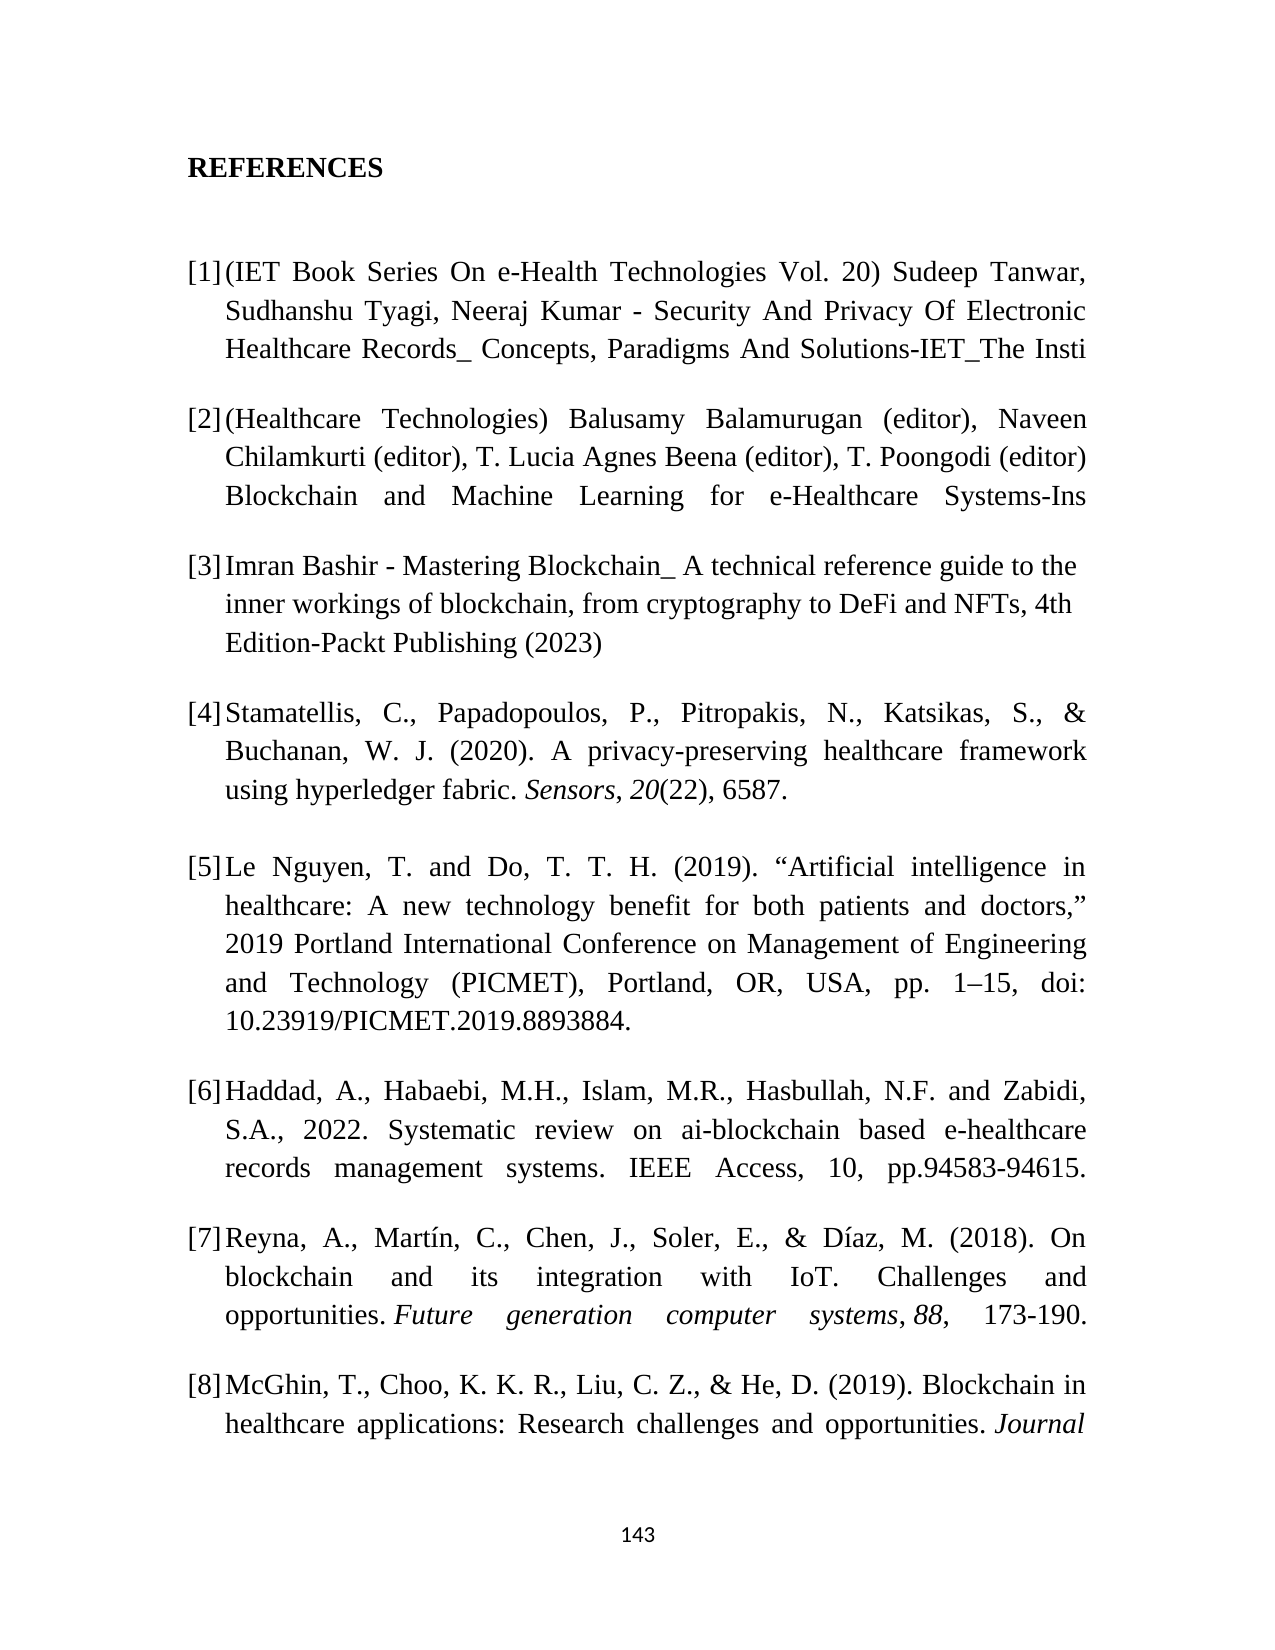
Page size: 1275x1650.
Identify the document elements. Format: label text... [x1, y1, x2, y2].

list Le Nguyen, T. and Do, T. T. H. (2019). “Artificial intelligence in healthcare: A new technology benefit for both patients and doctors,” 2019 Portland International Conference on Management of Engineering and Technology (PICMET), Portland, OR, USA, pp. 1–15, doi: 10.23919/PICMET.2019.8893884. [187, 849, 1087, 1069]
list Imran Bashir - Mastering Blockchain_ A technical reference guide to the inner workings of blockchain, from cryptography to DeFi and NFTs, 4th Edition-Packt Publishing (2023) [187, 548, 1087, 691]
list Stamatellis, C., Papadopoulos, P., Pitropakis, N., Katsikas, S., & Buchanan, W. J. (2020). A privacy-preserving healthcare framework using hyperledger fabric. Sensors, 20(22), 6587.‏ [187, 695, 1087, 806]
list Haddad, A., Habaebi, M.H., Islam, M.R., Hasbullah, N.F. and Zabidi, S.A., 2022. Systematic review on ai-blockchain based e-healthcare records management systems. IEEE Access, 10, pp.94583-94615. [187, 1073, 1087, 1216]
list Reyna, A., Martín, C., Chen, J., Soler, E., & Díaz, M. (2018). On blockchain and its integration with IoT. Challenges and opportunities. Future generation computer systems, 88, 173-190.‏ [187, 1220, 1087, 1363]
list (IET Book Series On e-Health Technologies Vol. 20) Sudeep Tanwar, Sudhanshu Tyagi, Neeraj Kumar - Security And Privacy Of Electronic Healthcare Records_ Concepts, Paradigms And Solutions-IET_The Insti [187, 254, 1087, 397]
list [187, 1367, 1087, 1439]
list (Healthcare Technologies) Balusamy Balamurugan (editor), Naveen Chilamkurti (editor), T. Lucia Agnes Beena (editor), T. Poongodi (editor) Blockchain and Machine Learning for e-Healthcare Systems-Ins [187, 401, 1087, 544]
text REFERENCES [187, 150, 1087, 183]
